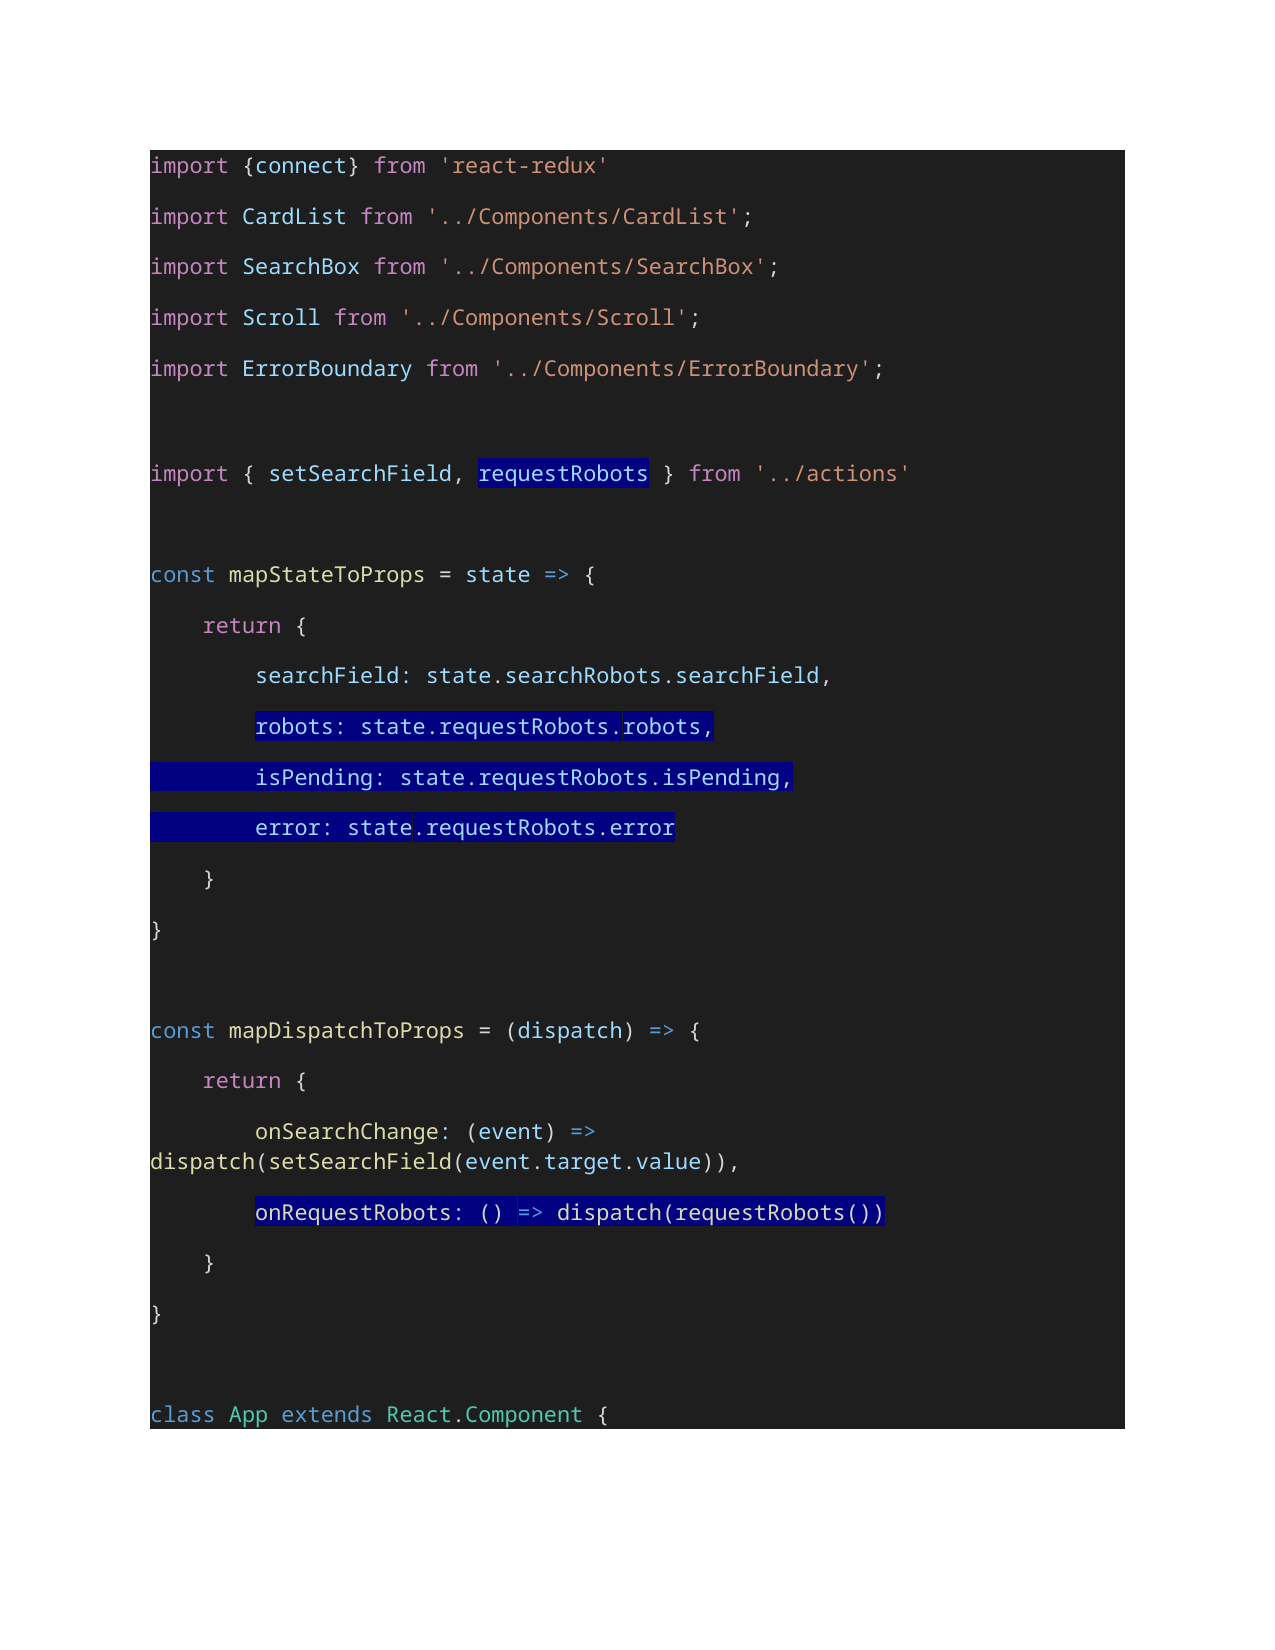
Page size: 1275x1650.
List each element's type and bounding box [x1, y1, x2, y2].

table_header [139, 150, 1136, 1449]
